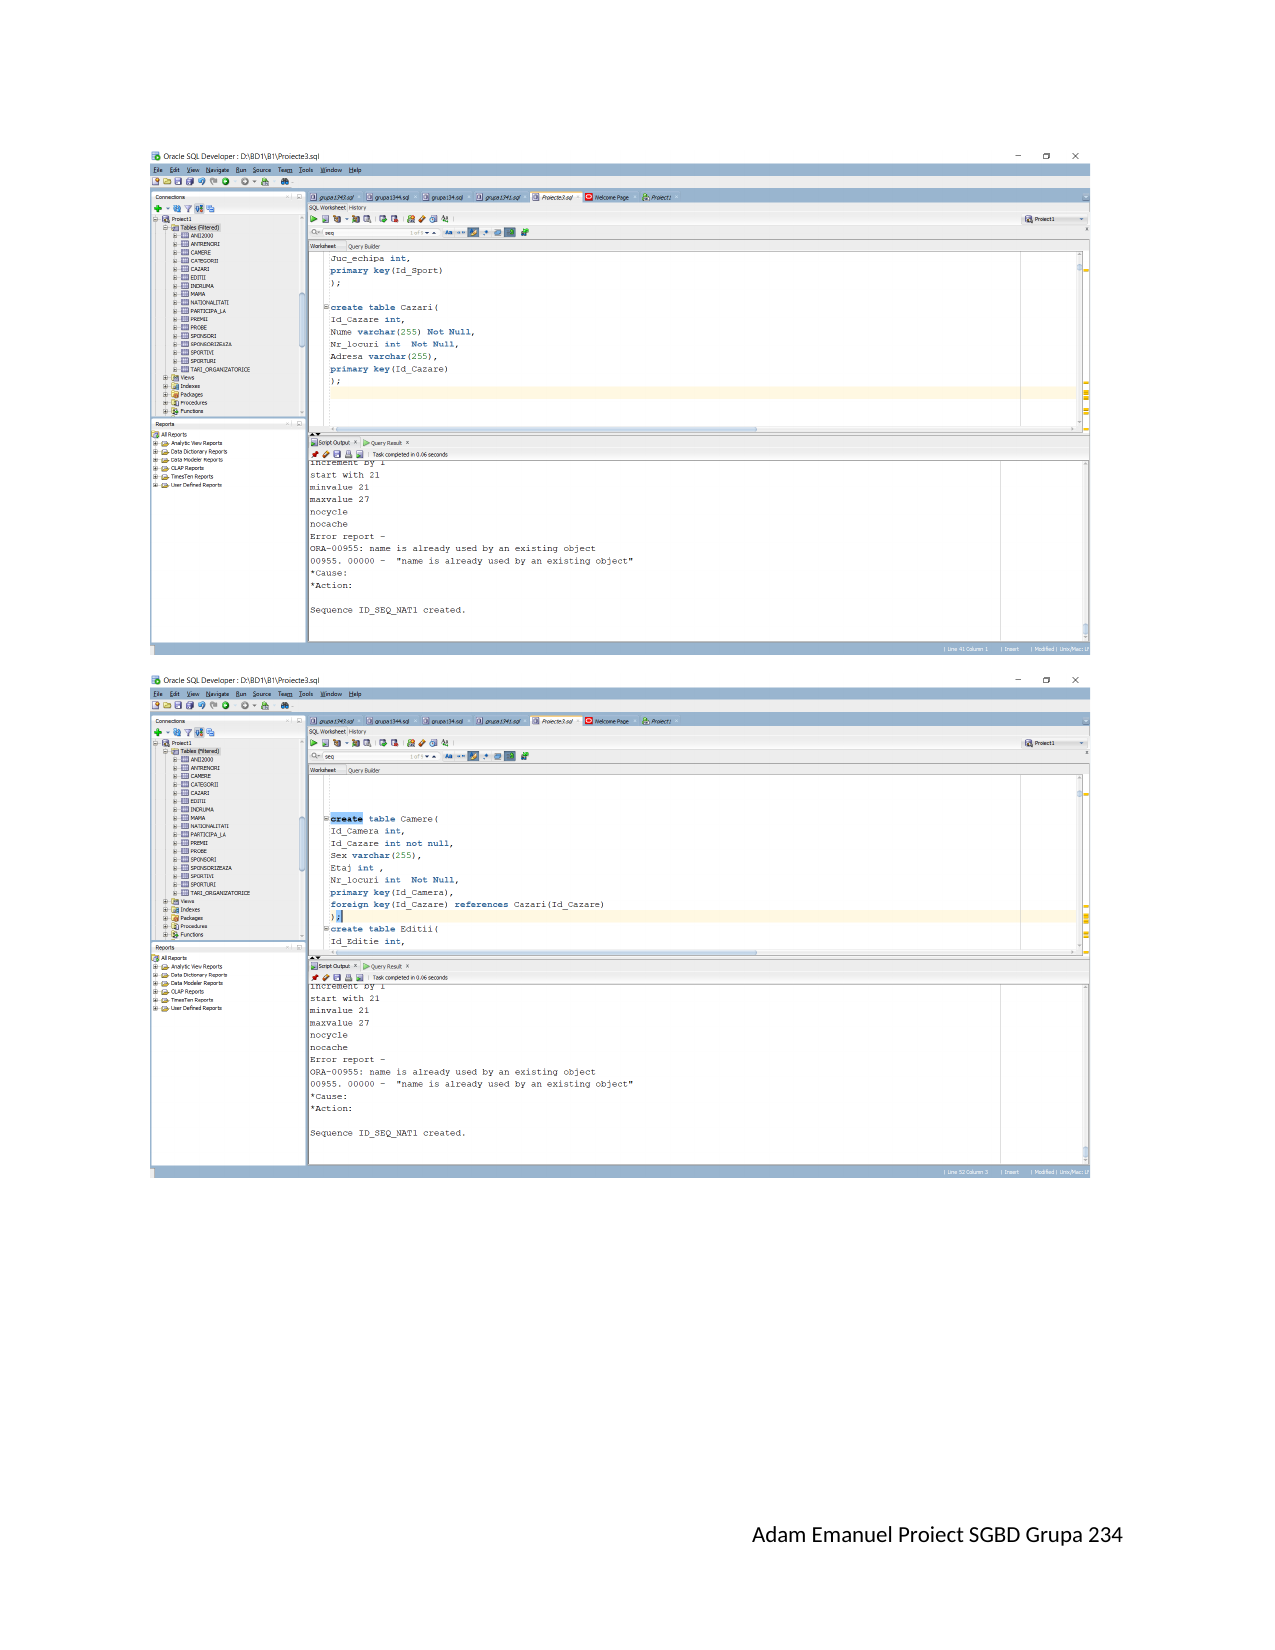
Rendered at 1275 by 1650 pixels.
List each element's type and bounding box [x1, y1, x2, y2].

picture [150, 673, 1091, 1178]
picture [150, 150, 1091, 655]
